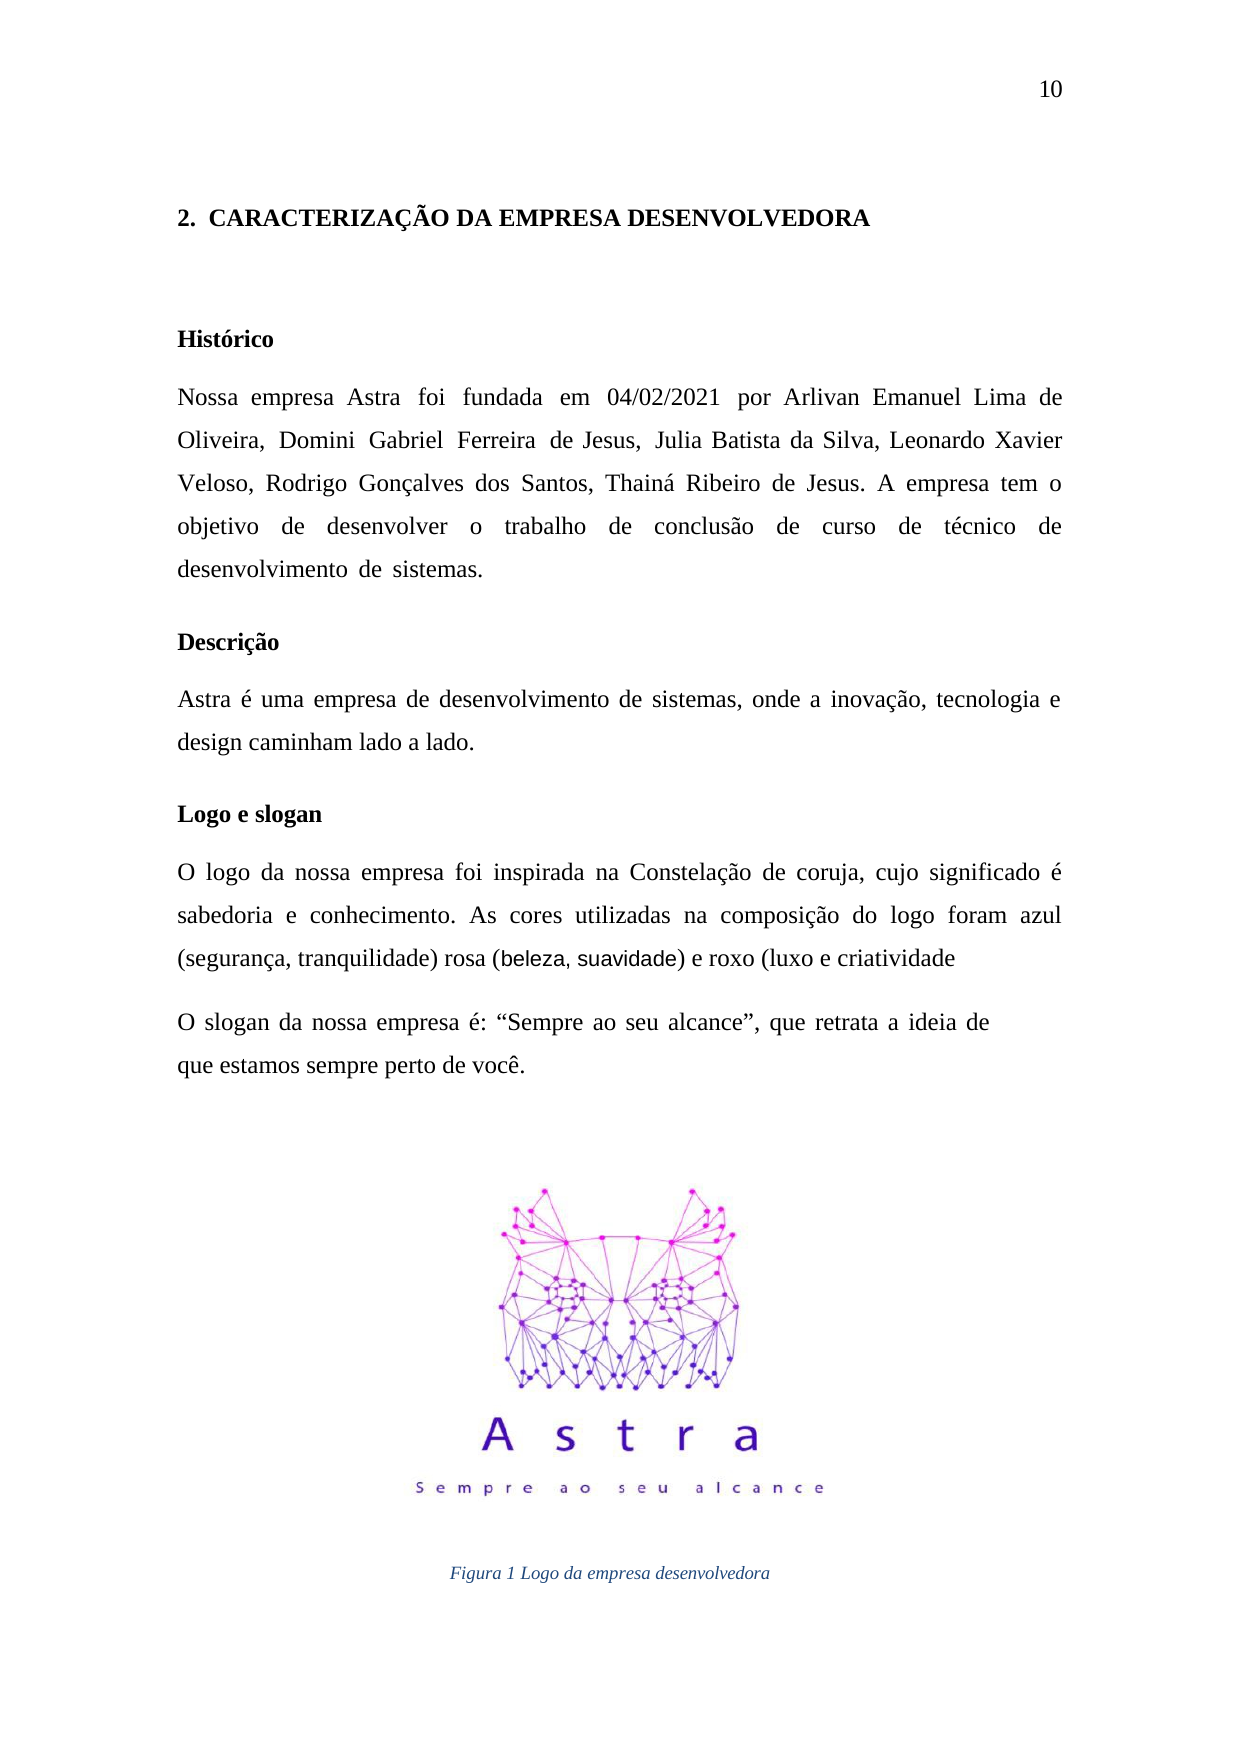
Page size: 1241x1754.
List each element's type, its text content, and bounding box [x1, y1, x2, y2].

text Figura 1 Logo da empresa desenvolvedora [163, 1562, 1058, 1584]
text Astra é uma empresa de desenvolvimento de sistemas, onde a inovação, tecnologia e design caminham lado a lado. [177, 684, 1062, 756]
text O slogan da nossa empresa é: “Sempre ao seu alcance”, que retrata a ideia de que estamos sempre perto de você. [177, 1007, 990, 1079]
text O logo da nossa empresa foi inspirada na Constelação de coruja, cujo significado é sabedoria e conhecimento. As cores utilizadas na composição do logo foram azul (segurança, tranquilidade) rosa (beleza, suavidade) e roxo (luxo e criatividade [177, 857, 1063, 972]
subtitle Logo e slogan [177, 799, 1234, 828]
subtitle CARACTERIZAÇÃO DA EMPRESA DESENVOLVEDORA [177, 203, 1234, 232]
picture [403, 1183, 829, 1502]
subtitle Descrição [177, 627, 1234, 655]
text Nossa empresa Astra foi fundada em 04/02/2021 por Arlivan Emanuel Lima de Oliveira, Domini Gabriel Ferreira de Jesus, Julia Batista da Silva, Leonardo Xavier Veloso, Rodrigo Gonçalves dos Santos, Thainá Ribeiro de Jesus. A empresa tem o objetivo de desenvolver o trabalho de conclusão de curso de técnico de desenvolvimento de sistemas. [177, 382, 1063, 583]
text Histórico [177, 324, 1234, 352]
